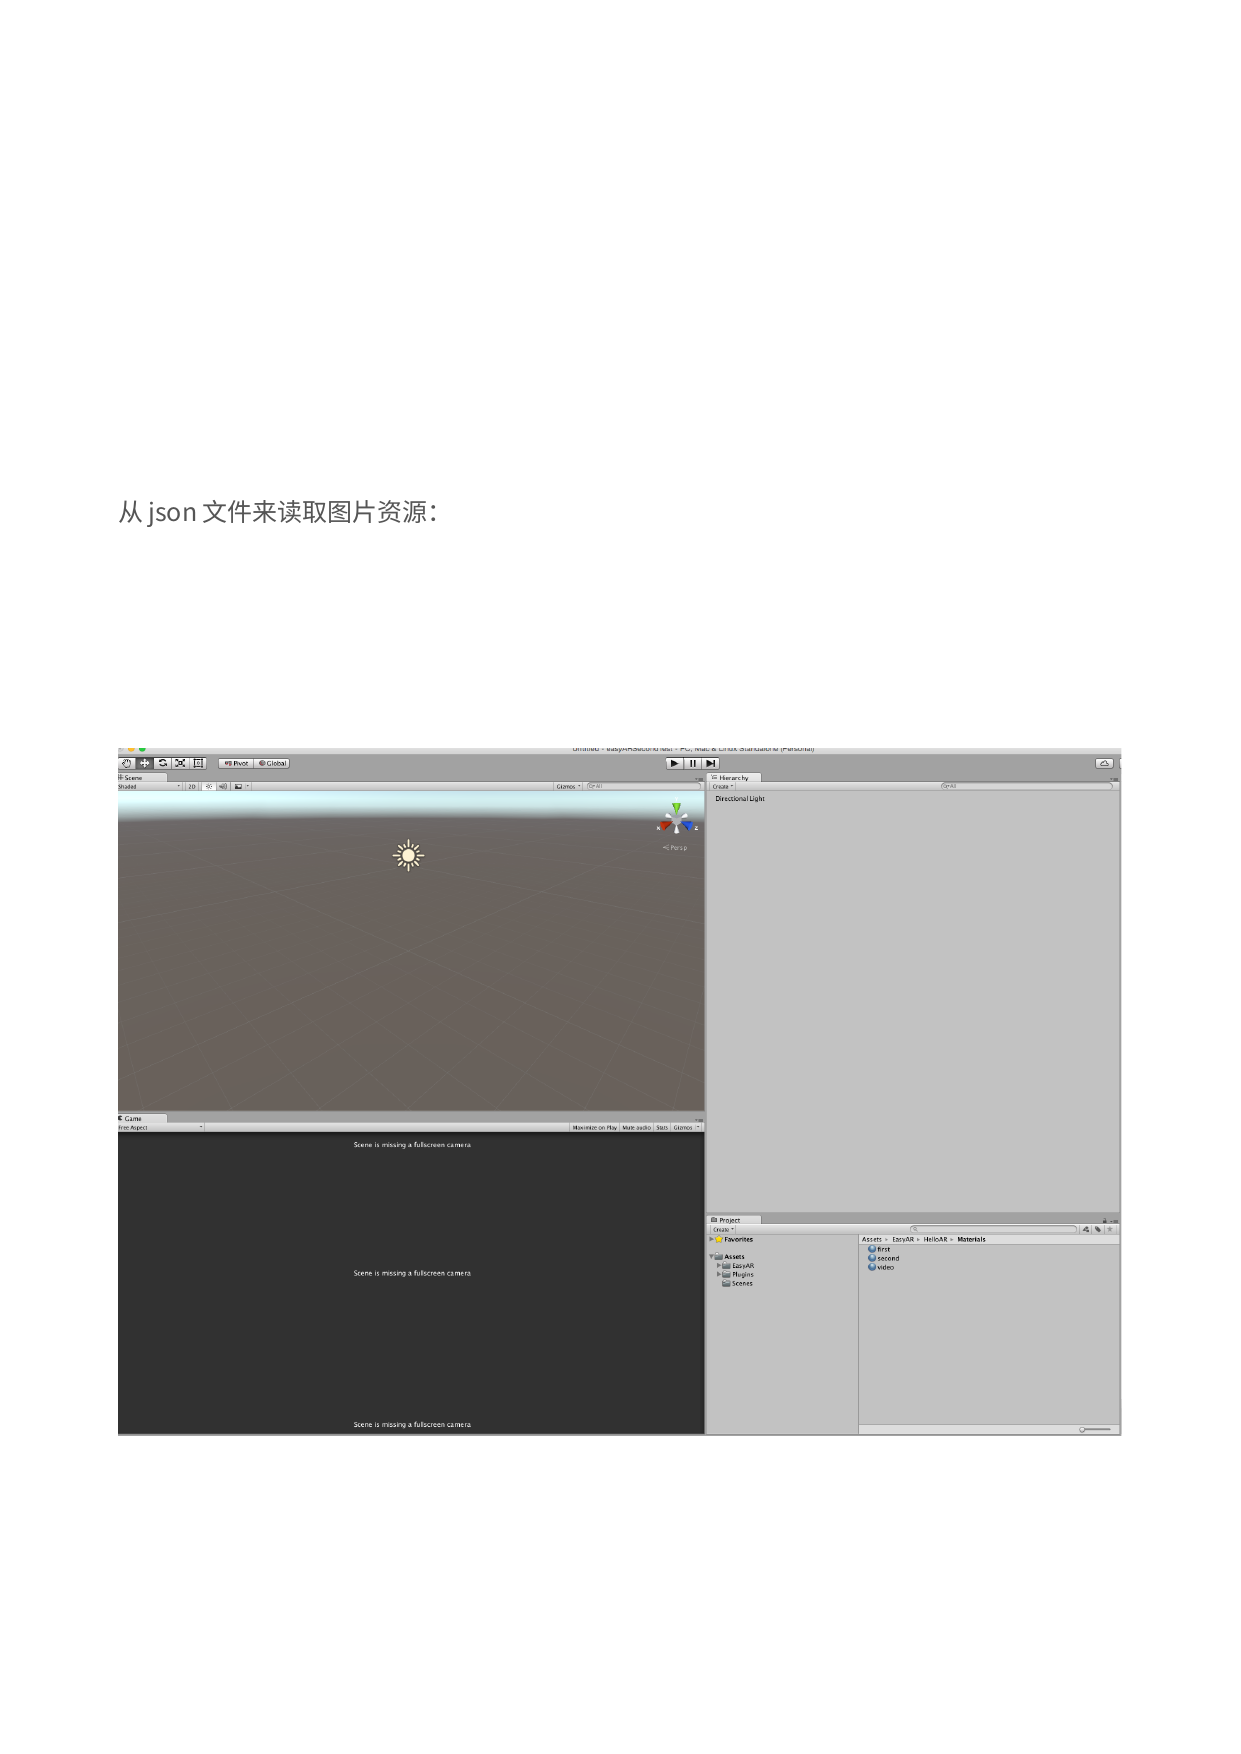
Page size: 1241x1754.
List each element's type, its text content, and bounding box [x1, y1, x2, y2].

text 从json文件来读取图片资源： [118, 493, 1122, 529]
picture [118, 748, 1122, 1436]
